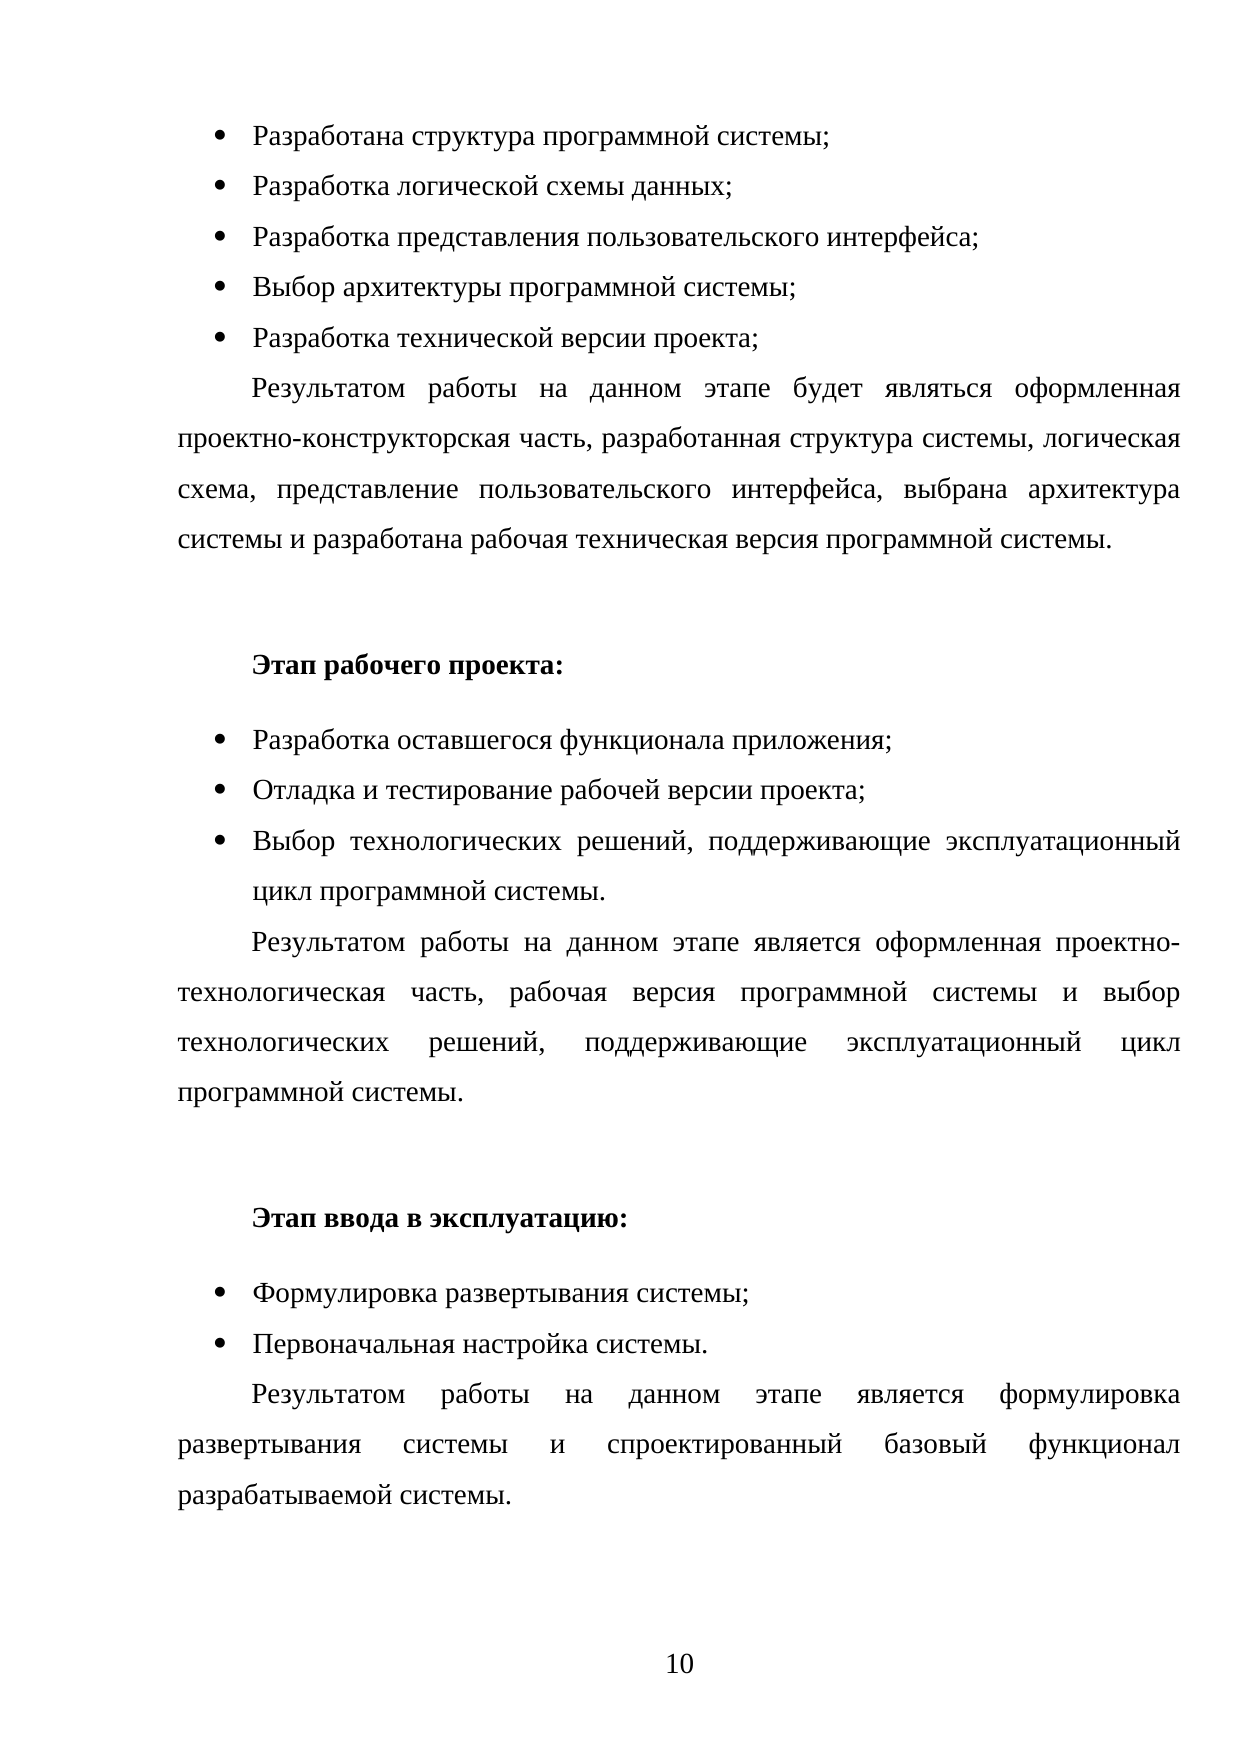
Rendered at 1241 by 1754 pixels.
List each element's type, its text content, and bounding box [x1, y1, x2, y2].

list Разработка представления пользовательского интерфейса; [215, 219, 1181, 253]
list Разработка логической схемы данных; [215, 168, 1181, 202]
text Результатом работы на данном этапе является оформленная проектно-технологическая часть, рабочая версия программной системы и выбор технологических решений, поддерживающие эксплуатационный цикл программной системы. [177, 924, 1181, 1108]
text Этап рабочего проекта: [177, 647, 1181, 680]
text Результатом работы на данном этапе будет являться оформленная проектно-конструкторская часть, разработанная структура системы, логическая схема, представление пользовательского интерфейса, выбрана архитектура системы и разработана рабочая техническая версия программной системы. [177, 370, 1181, 555]
list Выбор архитектуры программной системы; [215, 269, 1181, 303]
list Выбор технологических решений, поддерживающие эксплуатационный цикл программной системы. [215, 823, 1181, 907]
list Разработка оставшегося функционала приложения; [215, 722, 1181, 756]
list Формулировка развертывания системы; [215, 1276, 1181, 1309]
text Результатом работы на данном этапе является формулировка развертывания системы и спроектированный базовый функционал разрабатываемой системы. [177, 1376, 1181, 1511]
text Этап ввода в эксплуатацию: [177, 1200, 1181, 1234]
list Разработка технической версии проекта; [215, 320, 1181, 353]
list Отладка и тестирование рабочей версии проекта; [215, 772, 1181, 806]
list Разработана структура программной системы; [215, 118, 1181, 152]
list Первоначальная настройка системы. [215, 1326, 1181, 1359]
